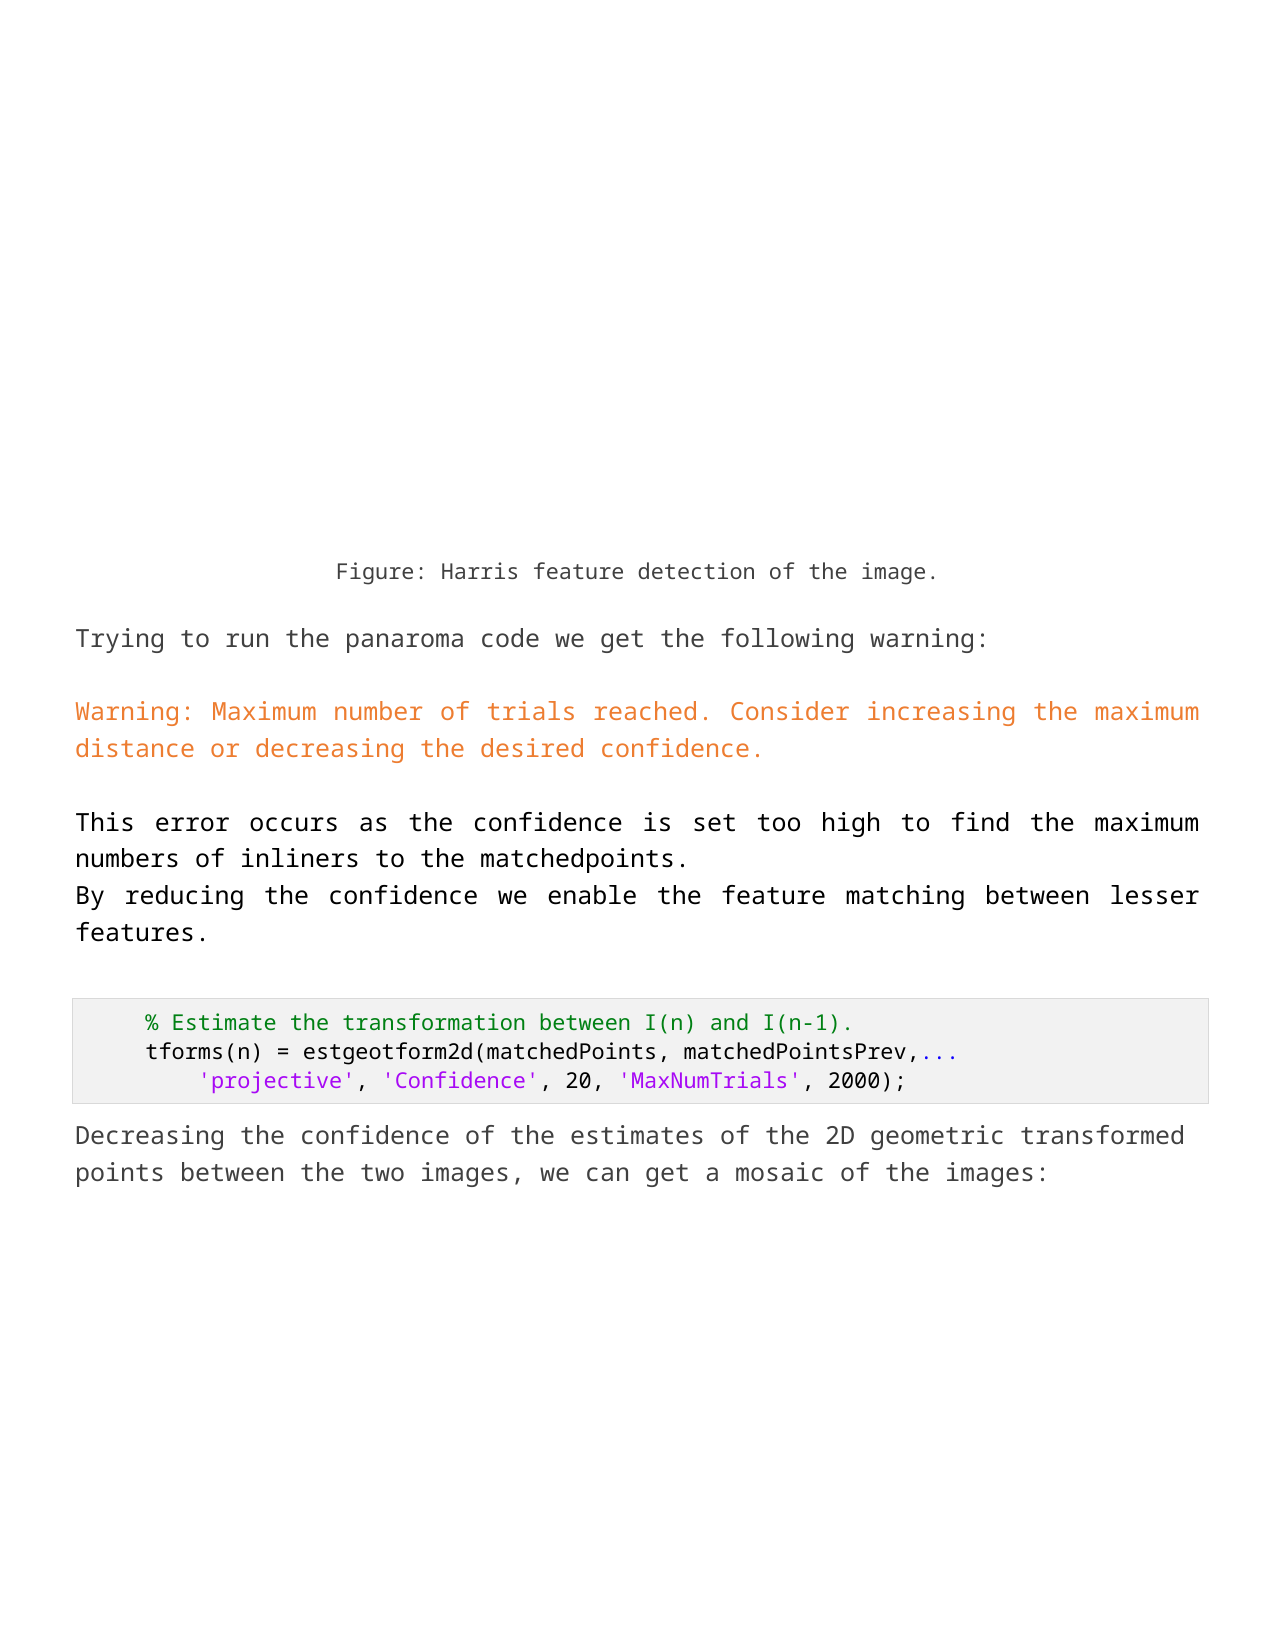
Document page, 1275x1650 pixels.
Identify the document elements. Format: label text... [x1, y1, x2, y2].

text Warning: Maximum number of trials reached. Consider increasing the maximum distance or decreasing the desired confidence. [75, 694, 1200, 765]
text Decreasing the confidence of the estimates of the 2D geometric transformed points between the two images, we can get a mosaic of the images: [75, 1118, 1200, 1189]
text tforms(n) = estgeotform2d(matchedPoints, matchedPointsPrev,... [73, 1027, 1208, 1056]
text Trying to run the panaroma code we get the following warning: [75, 620, 1200, 654]
text This error occurs as the confidence is set too high to find the maximum numbers of inliners to the matchedpoints. [75, 804, 1200, 875]
text Figure: Harris feature detection of the image. [75, 556, 1200, 586]
text By reducing the confidence we enable the feature matching between lesser features. [75, 878, 1200, 949]
text % Estimate the transformation between I(n) and I(n-1). [73, 999, 1208, 1027]
text 'projective', 'Confidence', 20, 'MaxNumTrials', 2000); [73, 1056, 1208, 1103]
